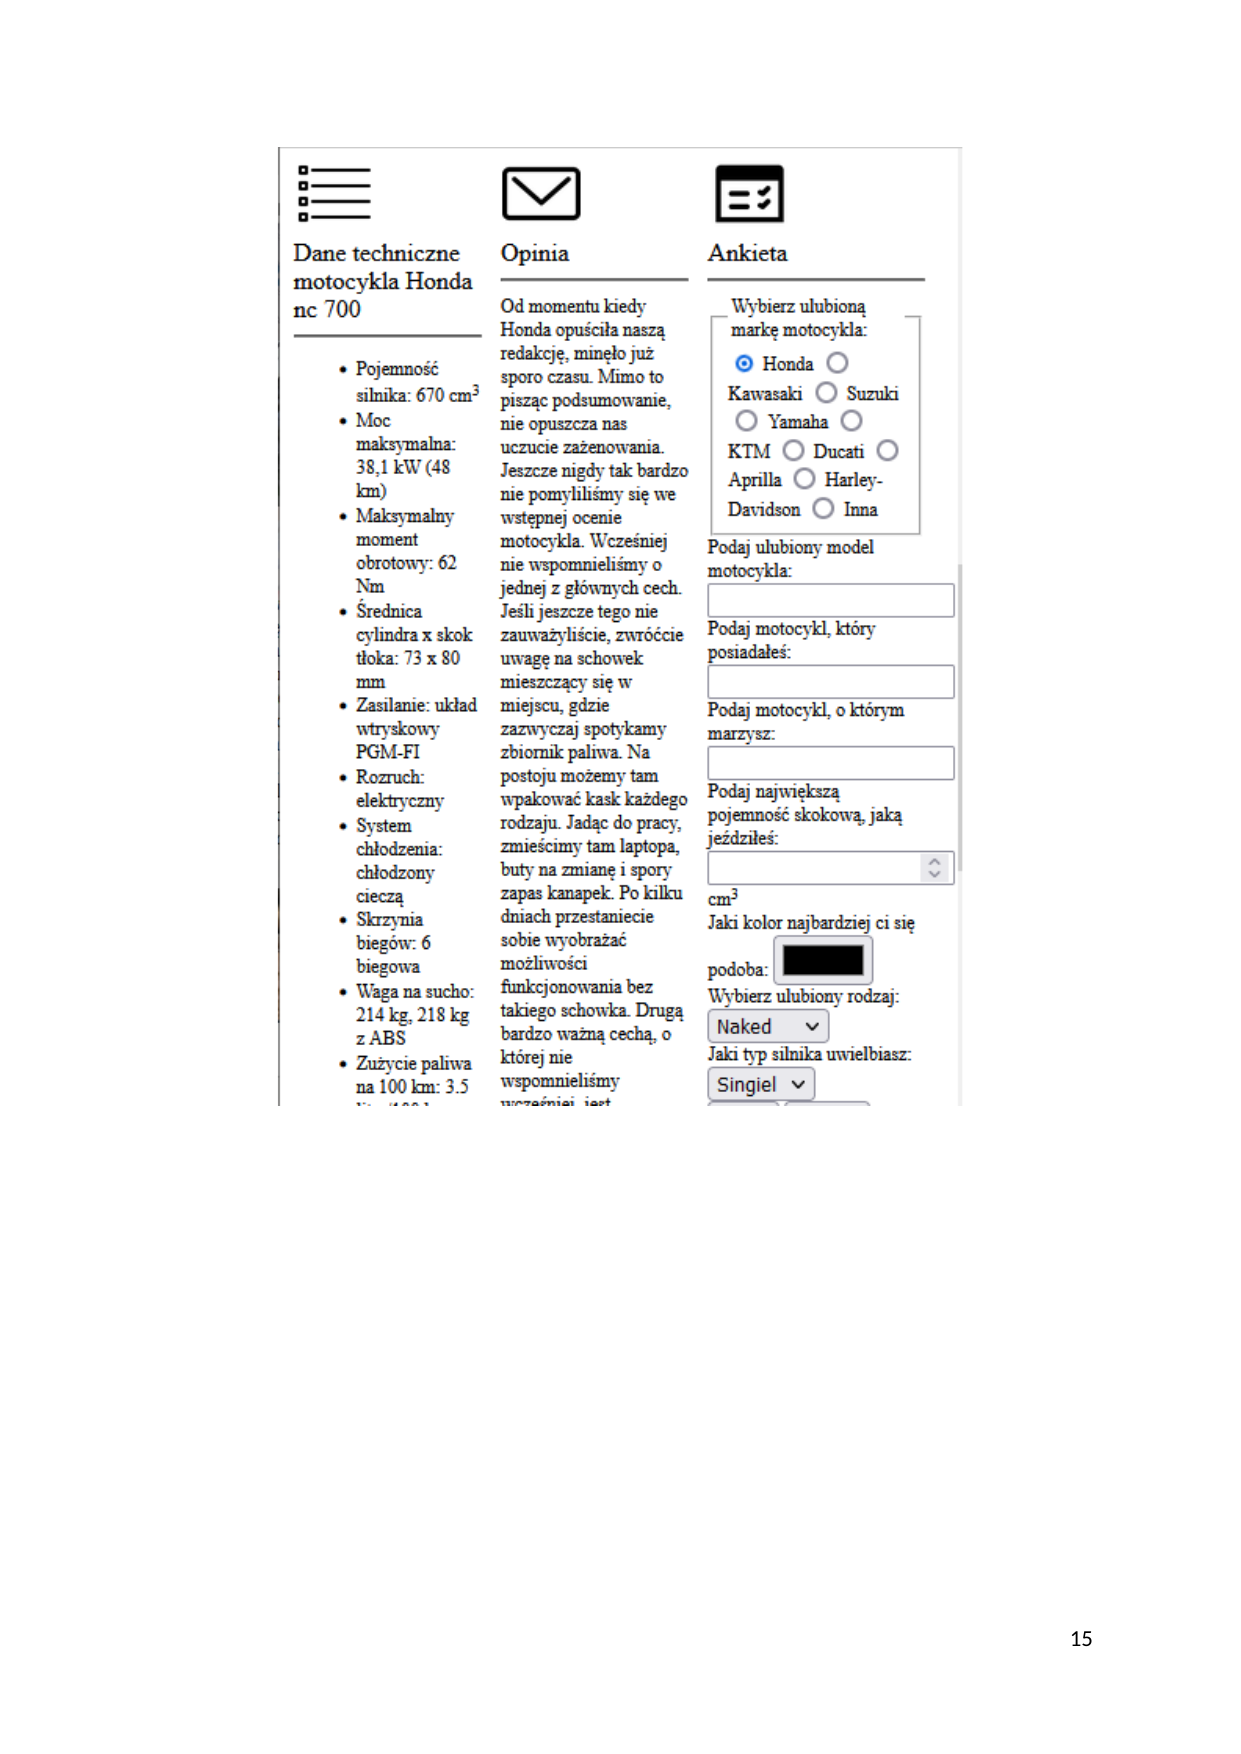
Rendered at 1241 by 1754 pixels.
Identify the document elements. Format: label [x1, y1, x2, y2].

picture [277, 147, 963, 1106]
